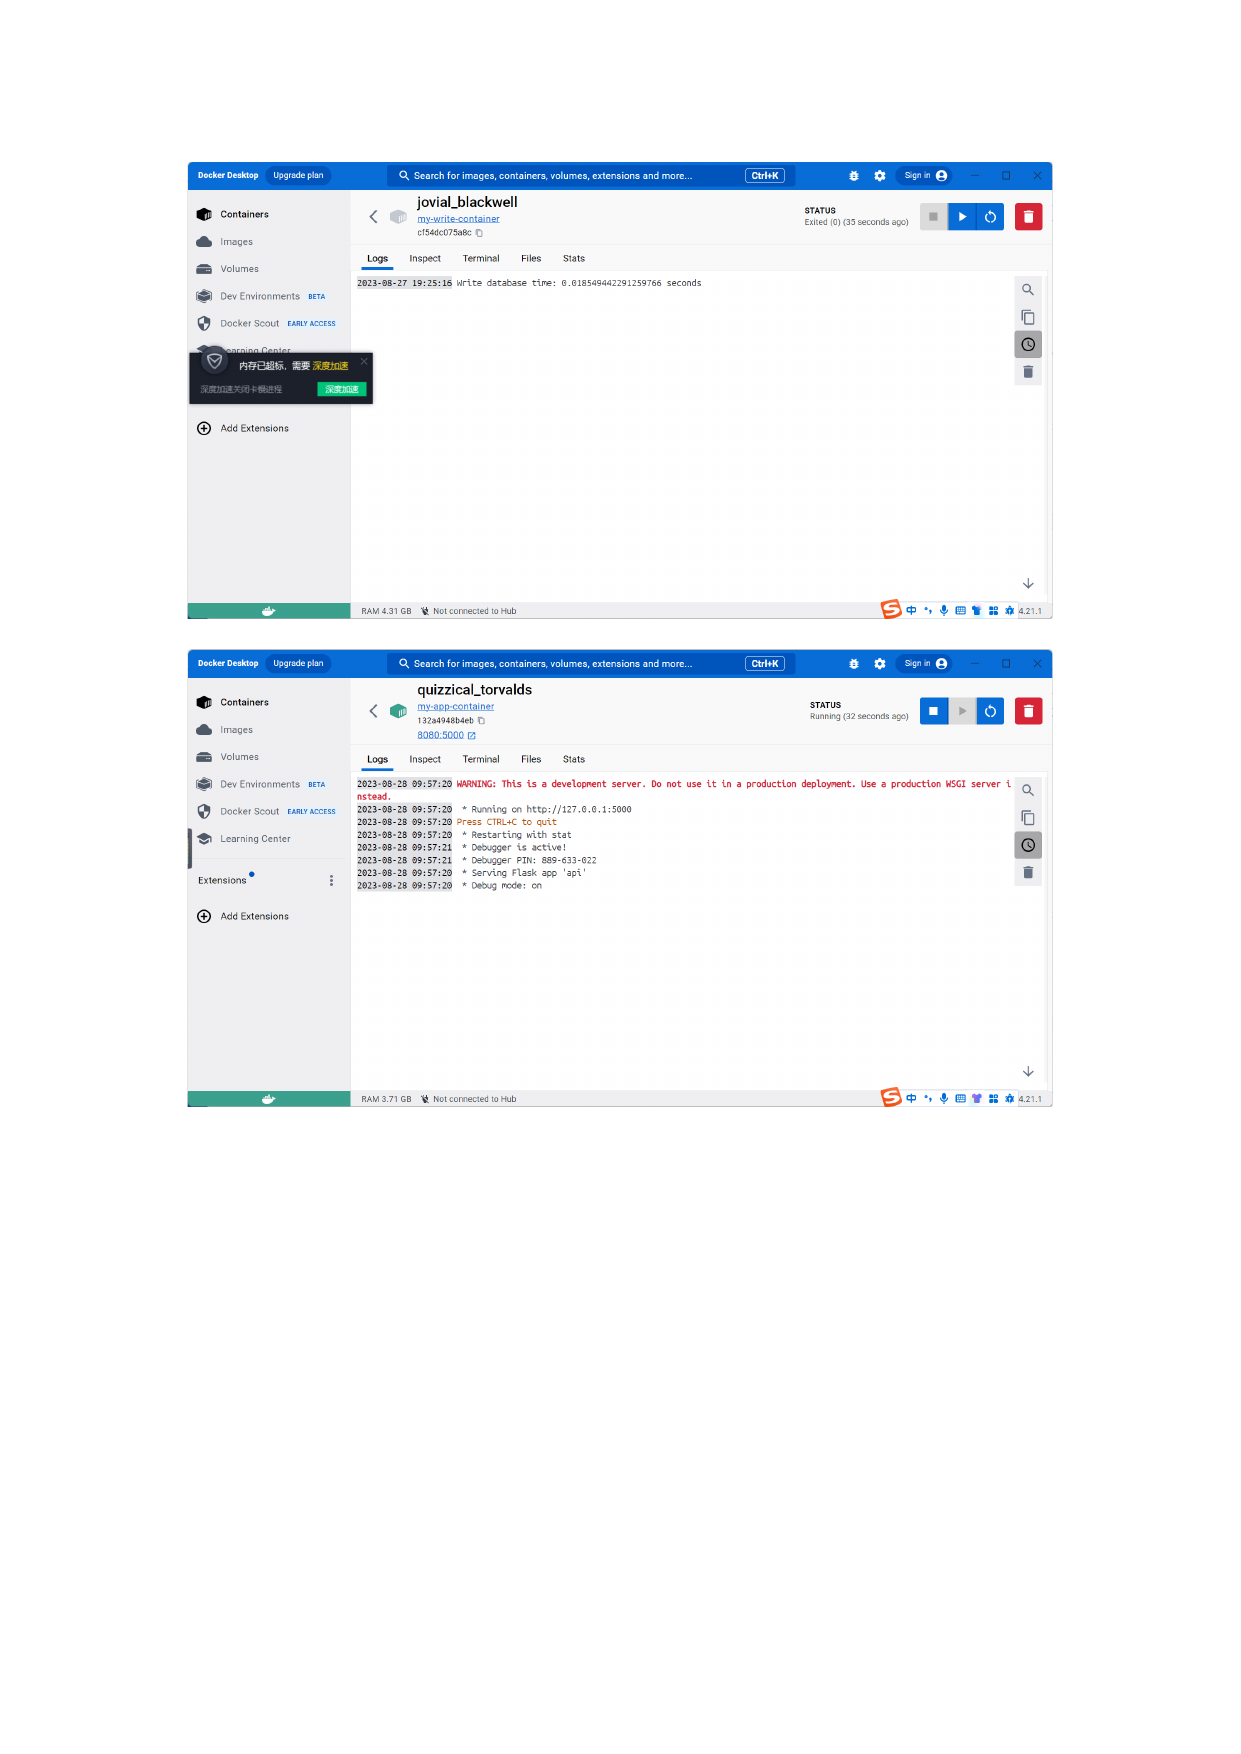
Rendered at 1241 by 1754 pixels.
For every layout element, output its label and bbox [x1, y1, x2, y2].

picture [187, 649, 1053, 1107]
picture [187, 162, 1053, 619]
